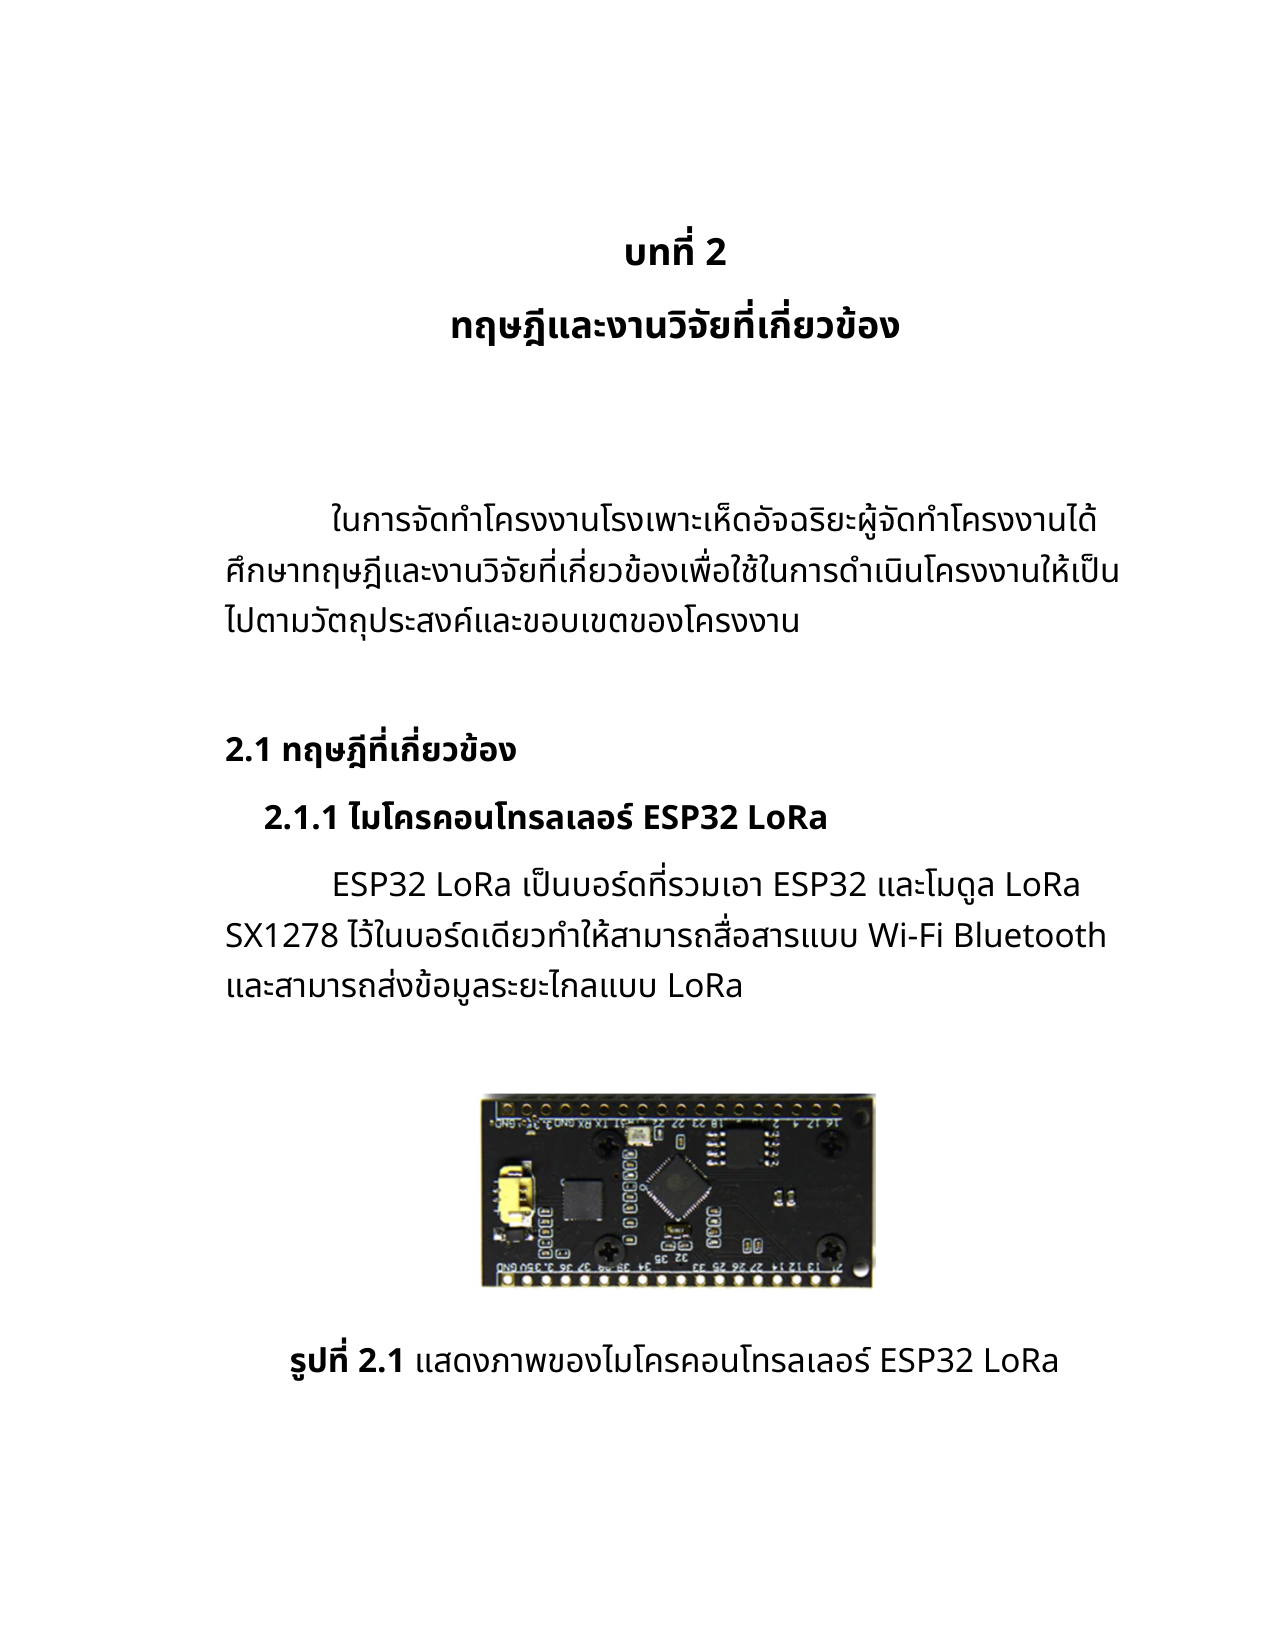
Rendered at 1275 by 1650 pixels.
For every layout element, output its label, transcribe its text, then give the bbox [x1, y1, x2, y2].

text ESP32 LoRa เป็นบอร์ดที่รวมเอา ESP32 และโมดูล LoRa SX1278 ไว้ในบอร์ดเดียวทำให้สามารถสื่อสารแบบ Wi-Fi Bluetooth และสามารถส่งข้อมูลระยะไกลแบบ LoRa [225, 861, 1125, 1013]
picture [474, 1094, 876, 1291]
text ทฤษฎีและงานวิจัยที่เกี่ยวข้อง [225, 299, 1125, 355]
text ในการจัดทำโครงงานโรงเพาะเห็ดอัจฉริยะผู้จัดทำโครงงานได้ศึกษาทฤษฎีและงานวิจัยที่เกี่ยวข้องเพื่อใช้ในการดำเนินโครงงานให้เป็นไปตามวัตถุประสงค์และขอบเขตของโครงงาน [225, 496, 1125, 647]
text 2.1.1 ไมโครคอนโทรลเลอร์ ESP32 LoRa [225, 793, 1125, 844]
text 2.1 ทฤษฎีที่เกี่ยวข้อง [225, 726, 1125, 777]
table_header รูปที่ 2.1 แสดงภาพของไมโครคอนโทรลเลอร์ ESP32 LoRa [225, 1091, 1124, 1387]
text บทที่ 2 [225, 225, 1125, 282]
